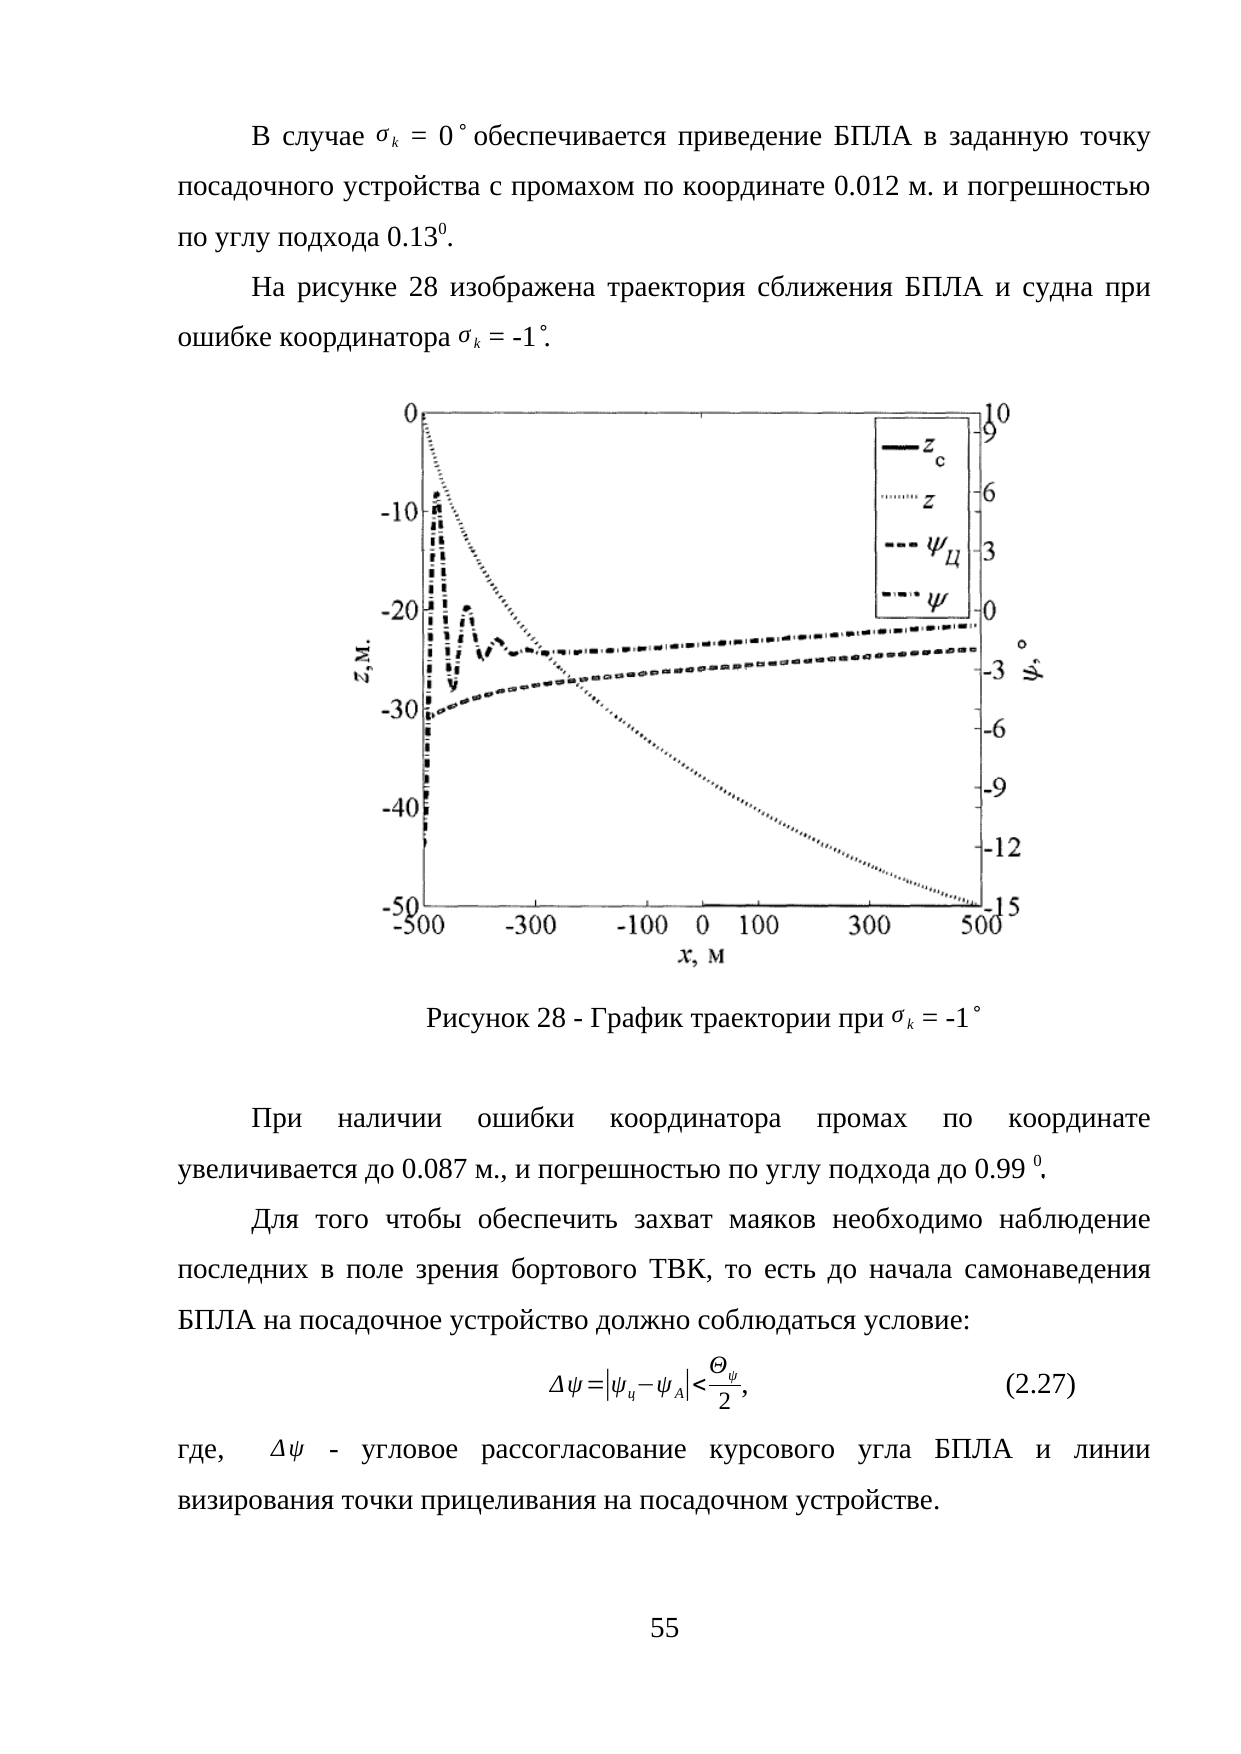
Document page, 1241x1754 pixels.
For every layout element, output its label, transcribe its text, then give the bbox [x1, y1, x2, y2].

text , (2.27) [398, 1352, 1152, 1415]
text где, - угловое рассогласование курсового угла БПЛА и линии визирования точки прицеливания на посадочном устройстве. [177, 1432, 1152, 1515]
text На рисунке 28 изображена траектория сближения БПЛА и судна при ошибке координатора = -1 ̊. [177, 269, 1152, 353]
text При наличии ошибки координатора промах по координате увеличивается до 0.087 м., и погрешностью по углу подхода до 0.99 0 [177, 1101, 1152, 1184]
text Для того чтобы обеспечить захват маяков необходимо наблюдение последних в поле зрения бортового ТВК, то есть до начала самонаведения БПЛА на посадочное устройство должно соблюдаться условие: [177, 1201, 1152, 1335]
text Рисунок 28 - График траектории при = -1 ̊ [177, 1000, 1152, 1033]
text В случае = 0 ̊ обеспечивается приведение БПЛА в заданную точку посадочного устройства с промахом по координате 0.012 м. и погрешностью по углу подхода 0.130. [177, 118, 1152, 252]
picture [339, 369, 1064, 984]
